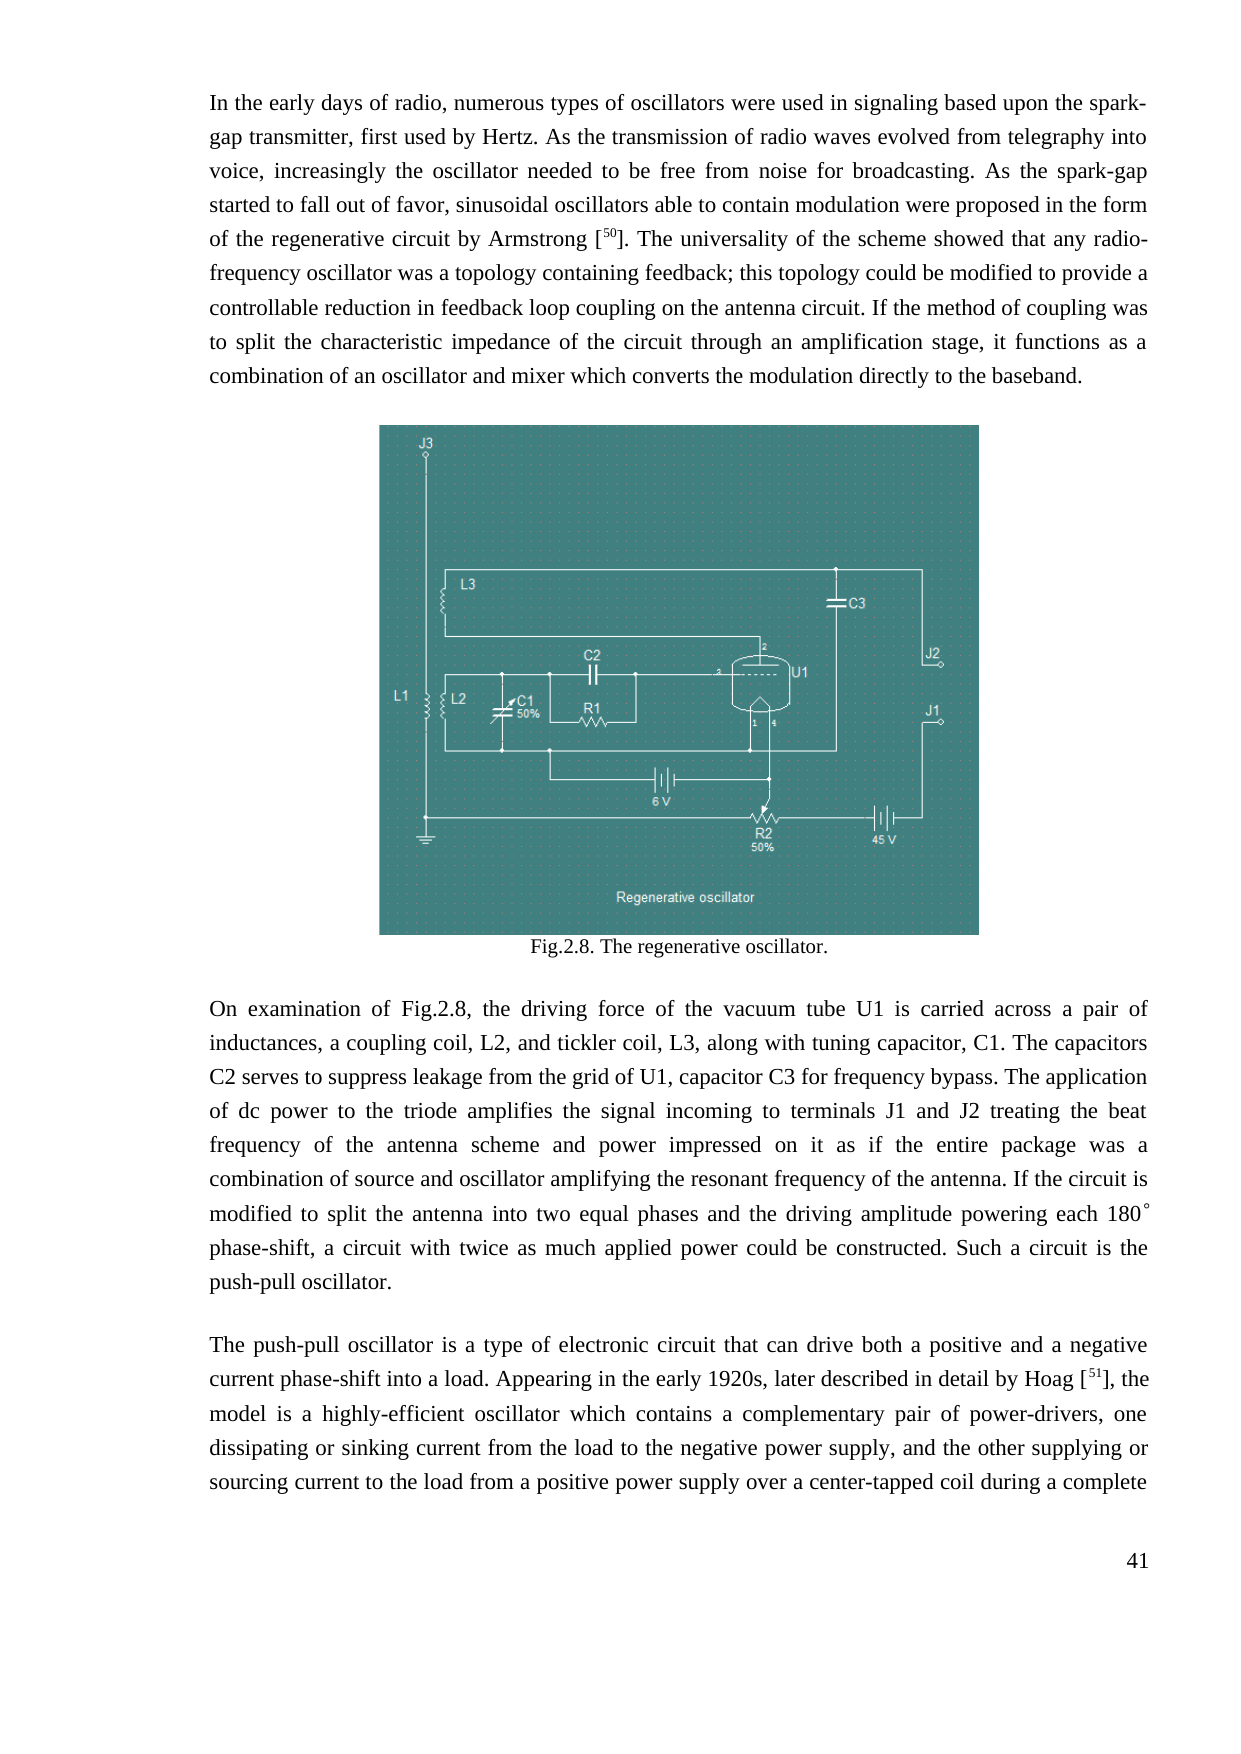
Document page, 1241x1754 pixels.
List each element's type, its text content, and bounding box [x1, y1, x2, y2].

text In the early days of radio, numerous types of oscillators were used in signaling based upon the spark-gap transmitter, first used by Hertz. As the transmission of radio waves evolved from telegraphy into voice, increasingly the oscillator needed to be free from noise for broadcasting. As the spark-gap started to fall out of favor, sinusoidal oscillators able to contain modulation were proposed in the form of the regenerative circuit by Armstrong []. The universality of the scheme showed that any radio-frequency oscillator was a topology containing feedback; this topology could be modified to provide a controllable reduction in feedback loop coupling on the antenna circuit. If the method of coupling was to split the characteristic impedance of the circuit through an amplification stage, it functions as a combination of an oscillator and mixer which converts the modulation directly to the baseband. [209, 89, 1149, 388]
picture [379, 425, 979, 935]
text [209, 1331, 1149, 1494]
